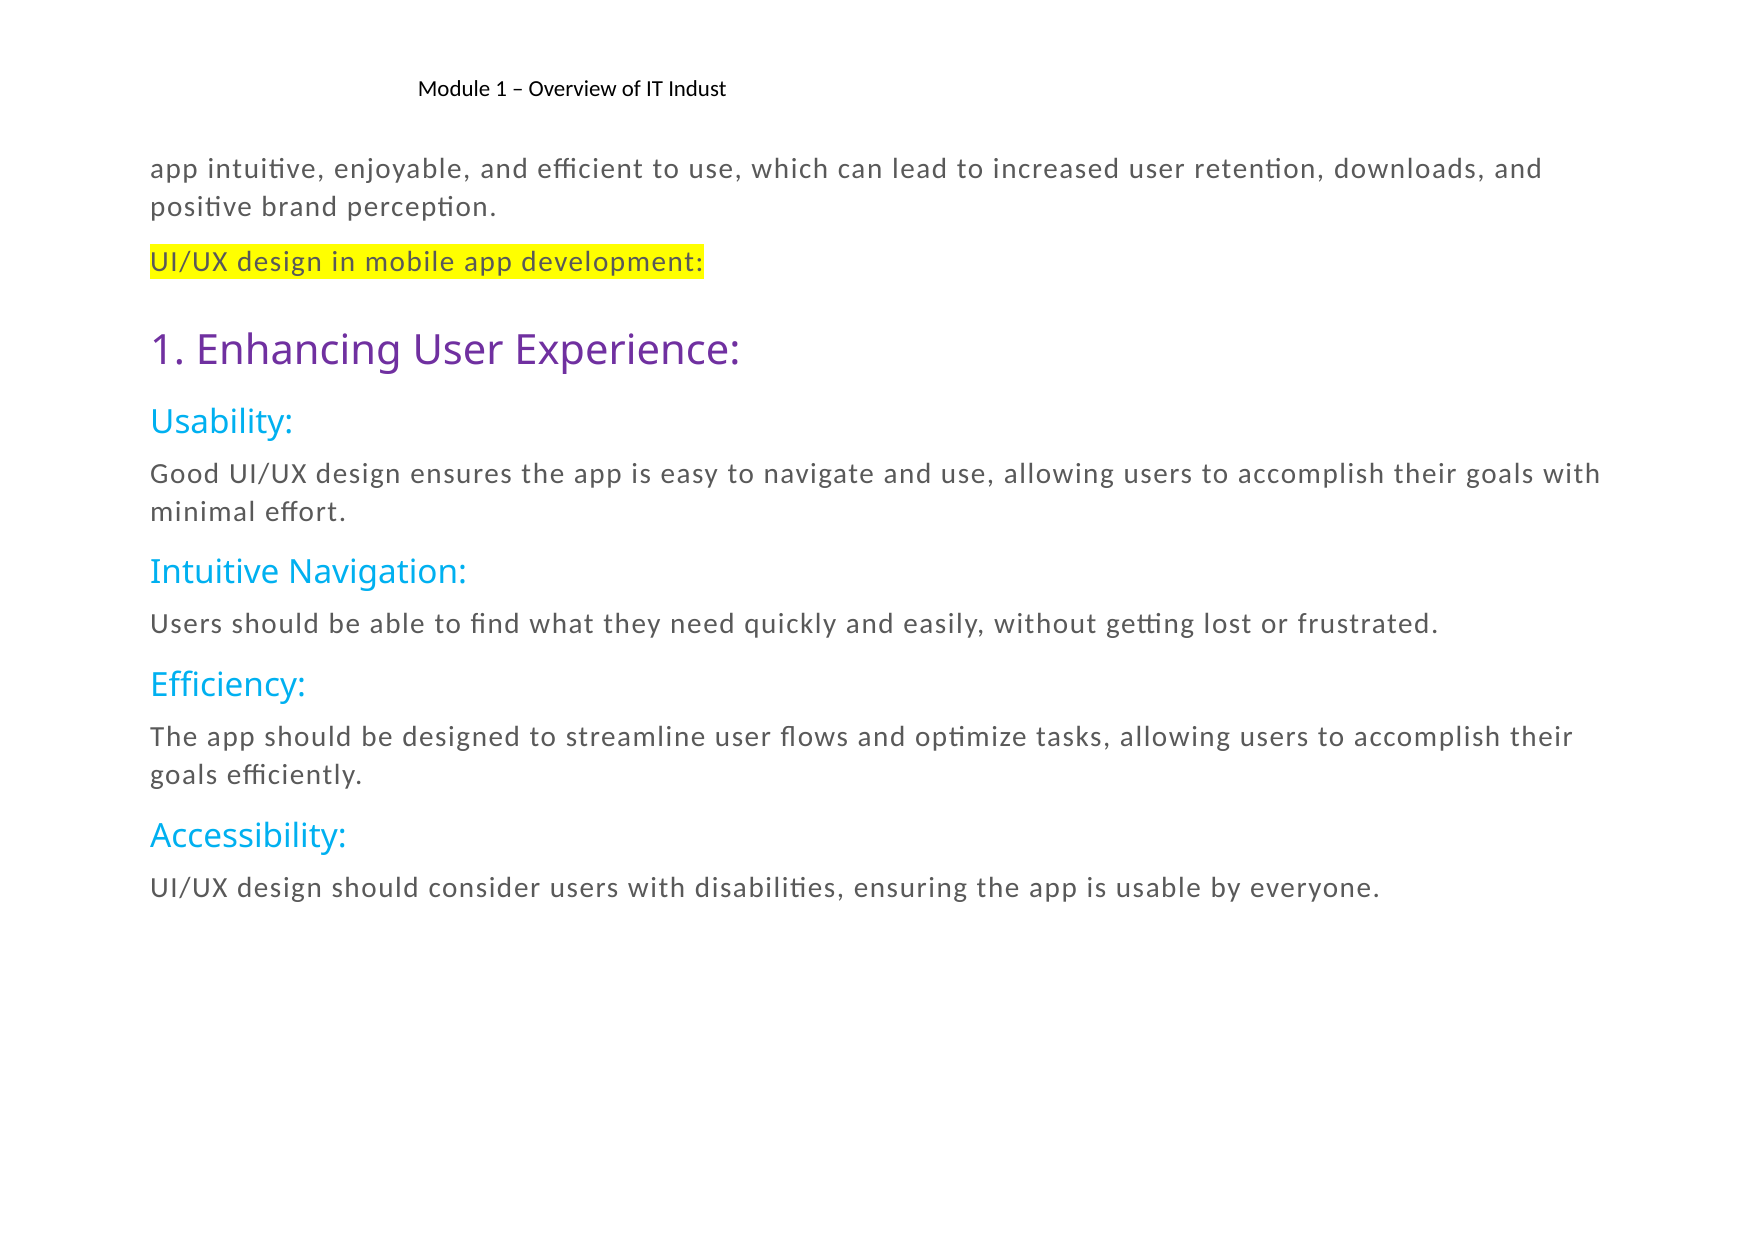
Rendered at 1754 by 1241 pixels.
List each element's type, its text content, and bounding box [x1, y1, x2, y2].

subtitle UI/UX design in mobile app development: [150, 243, 1604, 279]
subtitle UI/UX design should consider users with disabilities, ensuring the app is usable by everyone. [150, 869, 1604, 904]
subtitle Usability: [150, 397, 1604, 443]
subtitle Intuitive Navigation: [150, 548, 1604, 594]
subtitle 1. Enhancing User Experience: [150, 319, 1604, 376]
subtitle Users should be able to find what they need quickly and easily, without getting lost or frustrated. [150, 606, 1604, 641]
subtitle The app should be designed to streamline user flows and optimize tasks, allowing users to accomplish their goals efficiently. [150, 718, 1604, 792]
subtitle Good UI/UX design ensures the app is easy to navigate and use, allowing users to accomplish their goals with minimal effort. [150, 455, 1604, 529]
subtitle Accessibility: [150, 811, 1604, 857]
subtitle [150, 150, 1604, 224]
subtitle Efficiency: [150, 661, 1604, 706]
